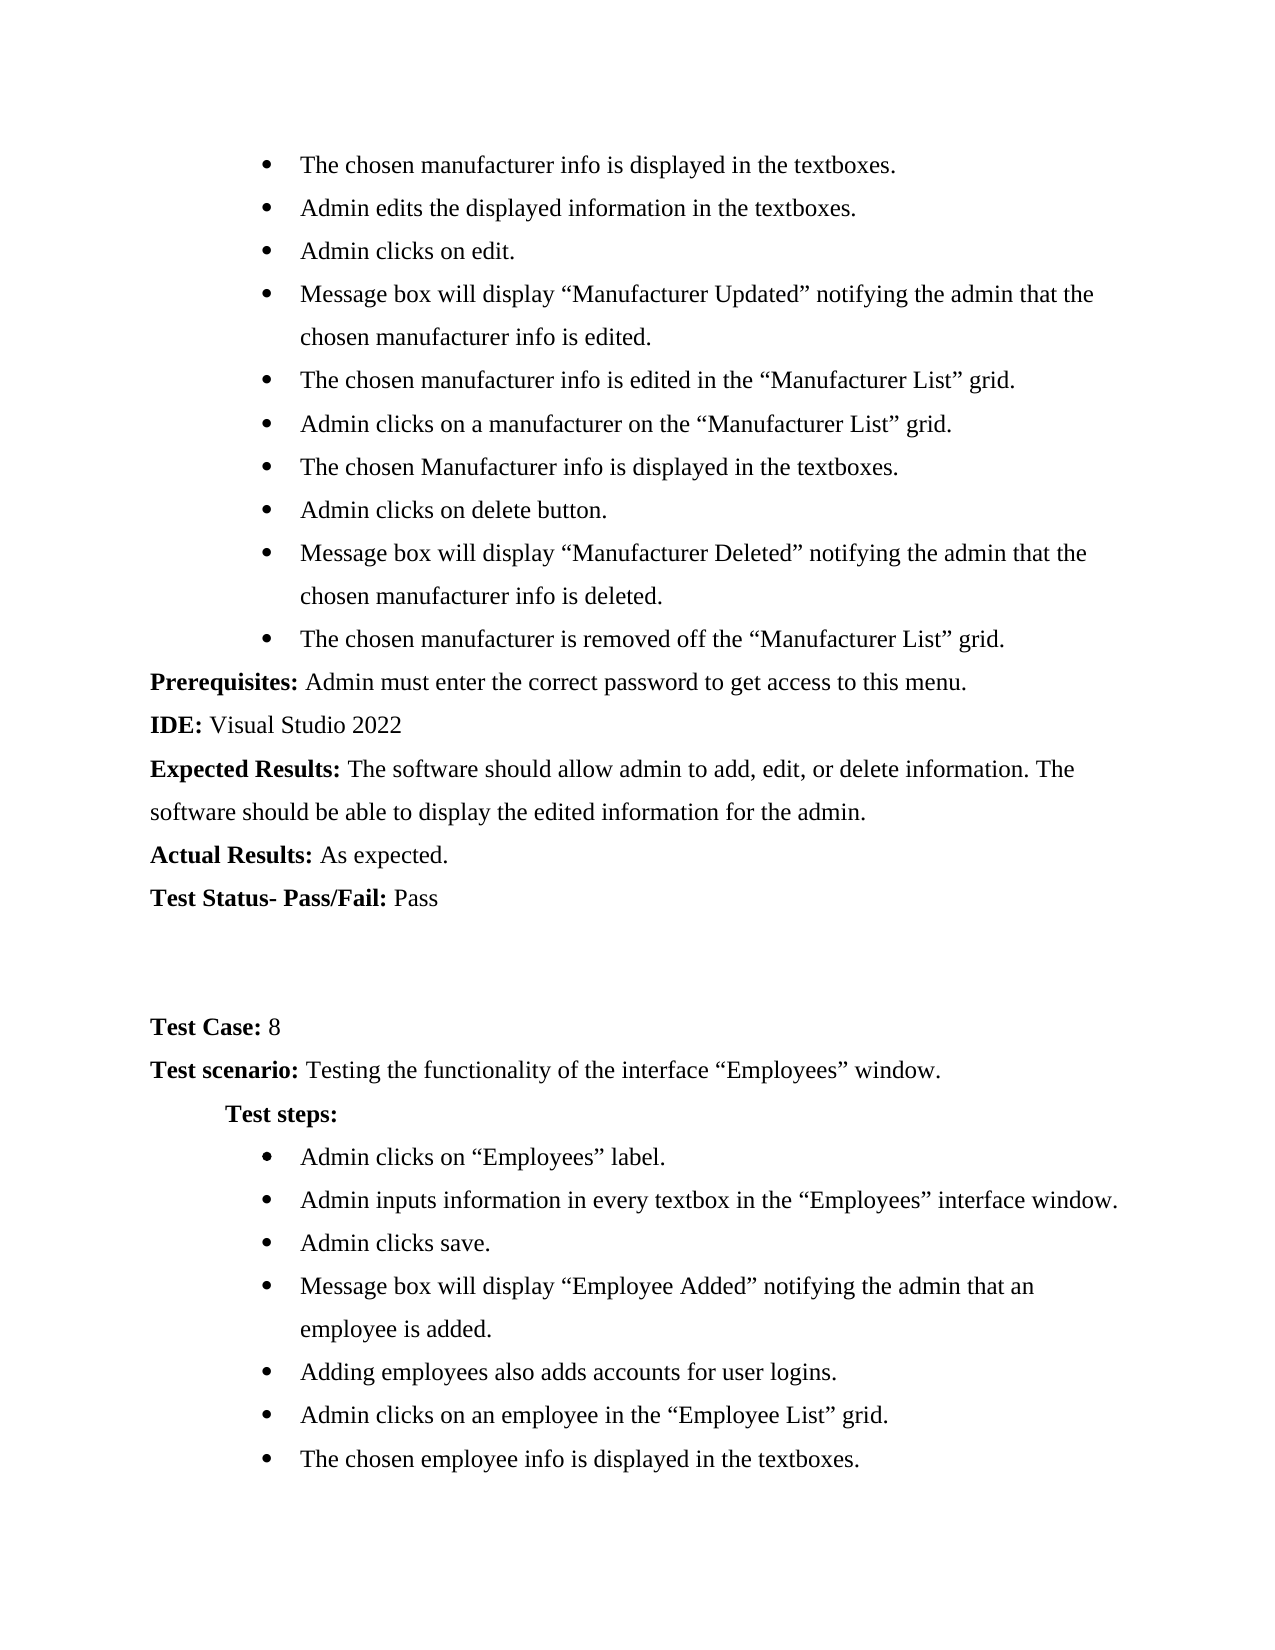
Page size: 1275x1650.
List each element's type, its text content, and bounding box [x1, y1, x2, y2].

text IDE: Visual Studio 2022 [150, 711, 1125, 739]
list Admin clicks on a manufacturer on the “Manufacturer List” grid. [262, 409, 1125, 437]
list Message box will display “Manufacturer Deleted” notifying the admin that the chosen manufacturer info is deleted. [262, 538, 1125, 610]
list The chosen manufacturer info is displayed in the textboxes. [262, 150, 1125, 179]
list The chosen Manufacturer info is displayed in the textboxes. [262, 452, 1125, 481]
list Message box will display “Manufacturer Updated” notifying the admin that the chosen manufacturer info is edited. [262, 279, 1125, 351]
list Admin edits the displayed information in the textboxes. [262, 193, 1125, 222]
list Admin clicks on “Employees” label. [262, 1142, 1125, 1171]
list The chosen employee info is displayed in the textboxes. [262, 1444, 1125, 1472]
list Message box will display “Employee Added” notifying the admin that an employee is added. [262, 1271, 1125, 1343]
list Admin clicks on an employee in the “Employee List” grid. [262, 1401, 1125, 1429]
text Test Status- Pass/Fail: Pass [150, 883, 1125, 912]
list Adding employees also adds accounts for user logins. [262, 1357, 1125, 1386]
list Admin clicks on delete button. [262, 495, 1125, 524]
text Test steps: [150, 1099, 1125, 1127]
list Admin clicks save. [262, 1228, 1125, 1257]
text Prerequisites: Admin must enter the correct password to get access to this menu. [150, 667, 1125, 696]
list Admin inputs information in every textbox in the “Employees” interface window. [262, 1185, 1125, 1214]
list The chosen manufacturer info is edited in the “Manufacturer List” grid. [262, 366, 1125, 394]
list The chosen manufacturer is removed off the “Manufacturer List” grid. [262, 624, 1125, 653]
text Test scenario: Testing the functionality of the interface “Employees” window. [150, 1056, 1125, 1084]
list Admin clicks on edit. [262, 236, 1125, 265]
text Test Case: 8 [150, 1012, 1125, 1041]
text Expected Results: The software should allow admin to add, edit, or delete information. The software should be able to display the edited information for the admin. [150, 754, 1125, 826]
text Actual Results: As expected. [150, 840, 1125, 869]
